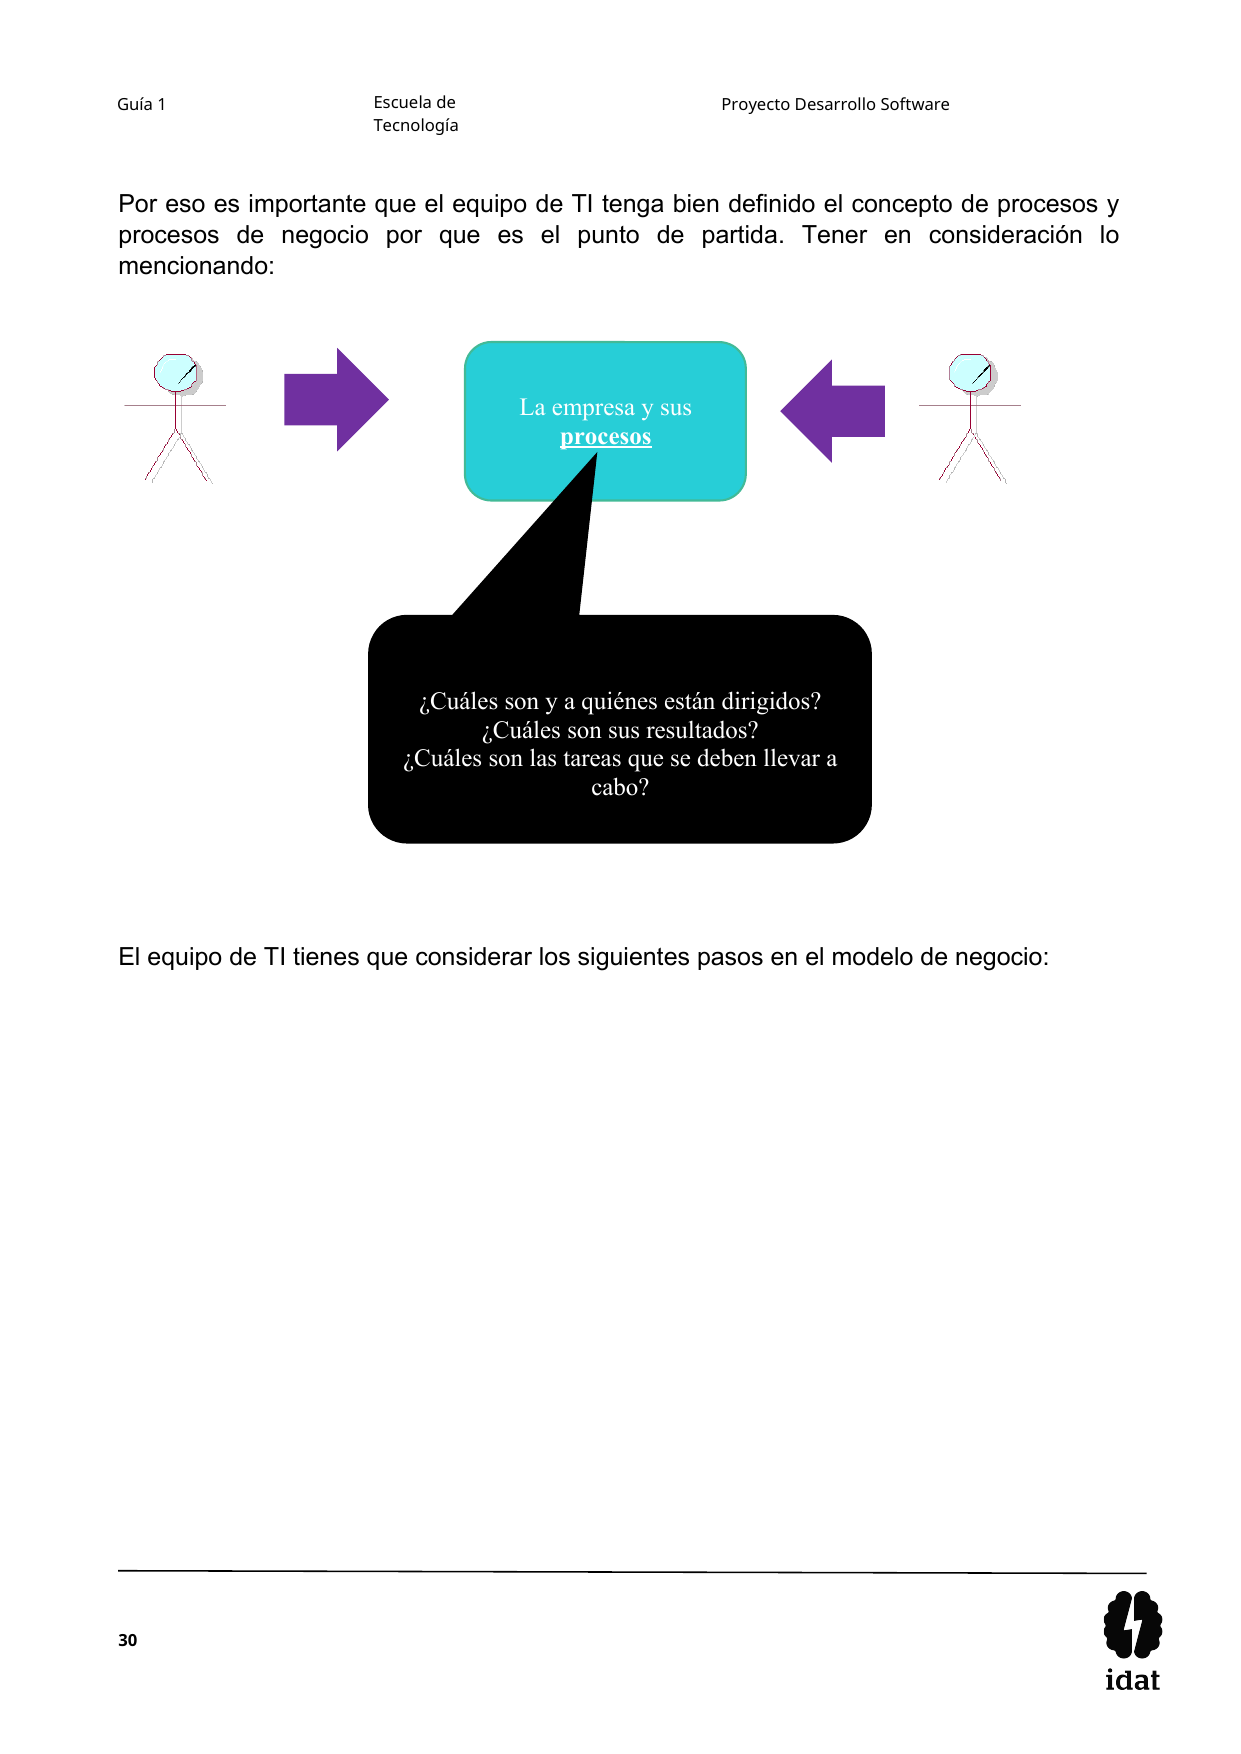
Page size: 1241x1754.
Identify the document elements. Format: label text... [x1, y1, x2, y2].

picture [912, 346, 1026, 494]
text Por eso es importante que el equipo de TI tenga bien definido el concepto de procesos y procesos de negocio por que es el punto de partida. Tener en consideración lo mencionando: [118, 189, 1122, 279]
picture [1103, 1591, 1163, 1690]
picture [118, 346, 232, 494]
text El equipo de TI tienes que considerar los siguientes pasos en el modelo de negocio: [118, 942, 1122, 971]
